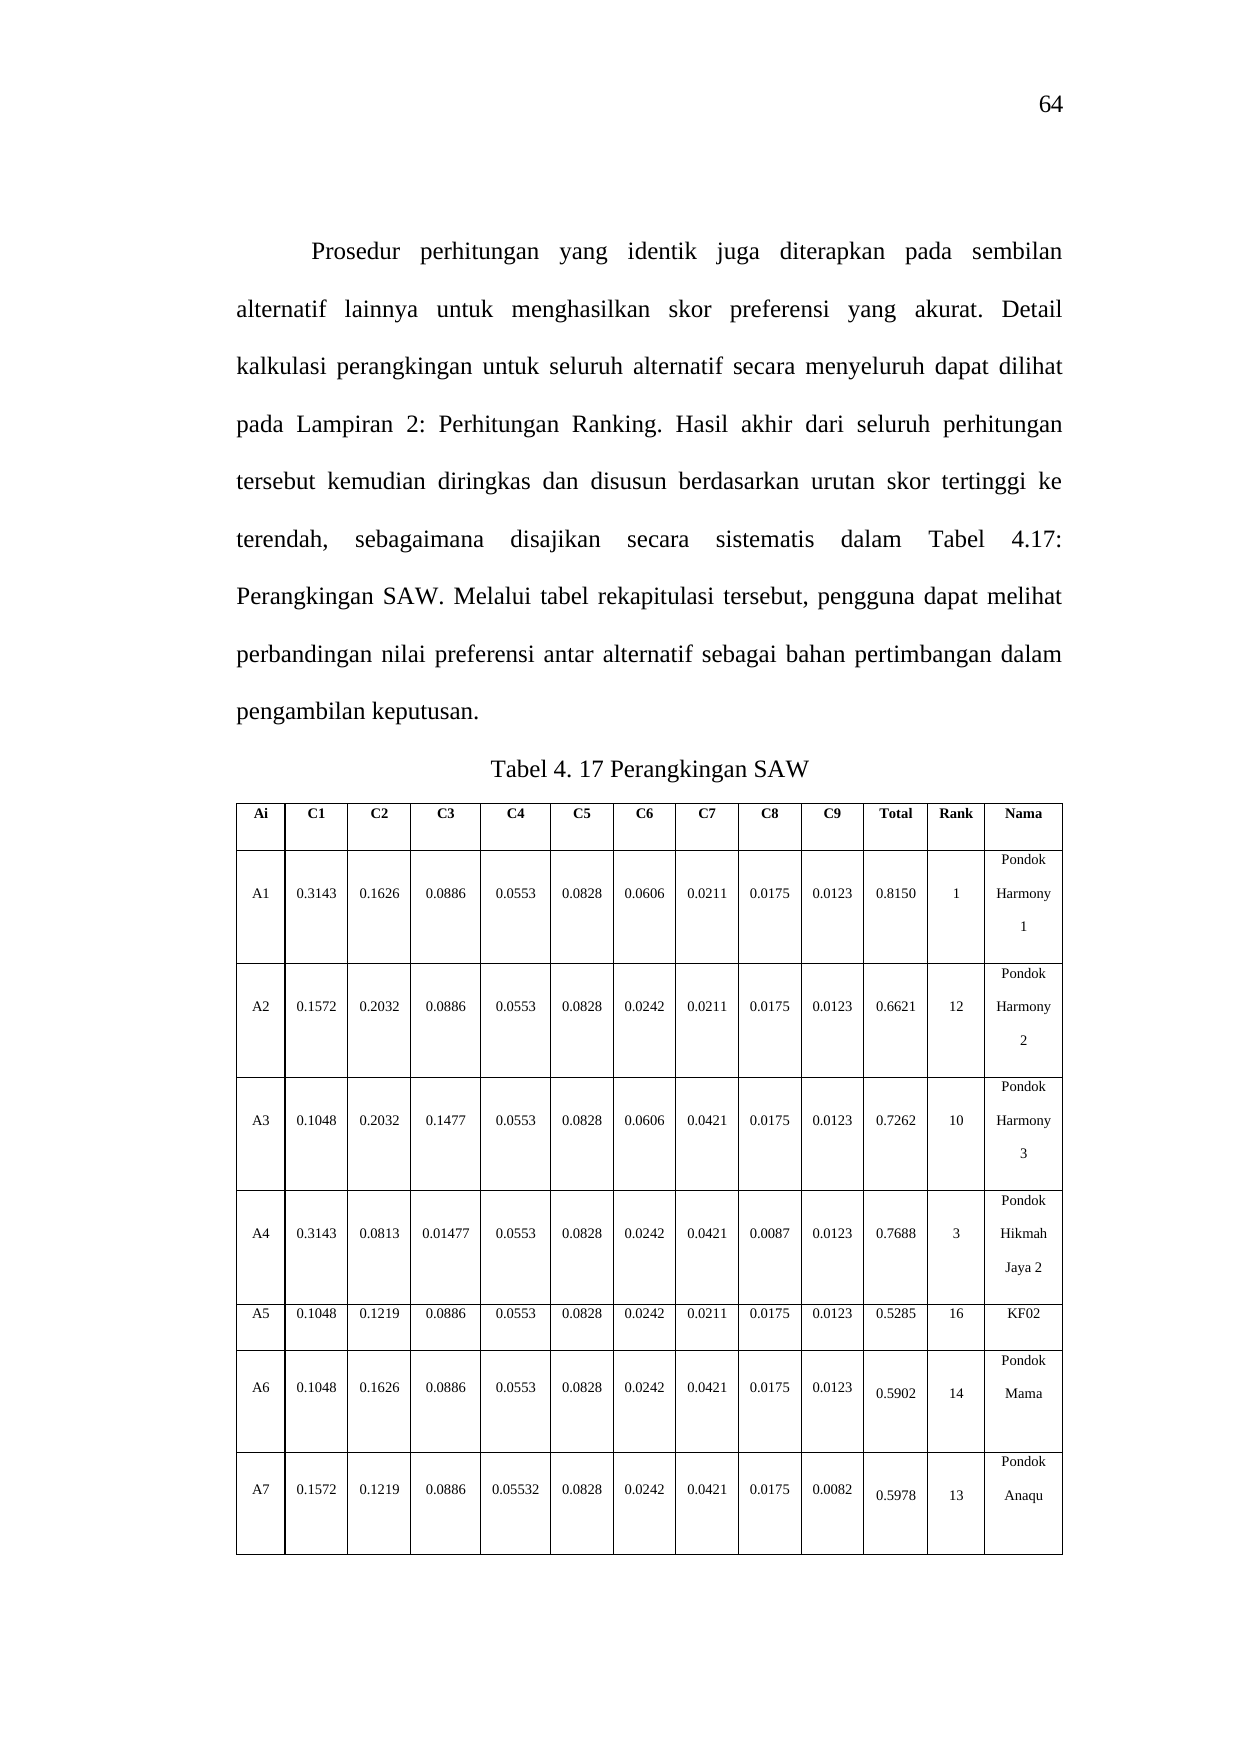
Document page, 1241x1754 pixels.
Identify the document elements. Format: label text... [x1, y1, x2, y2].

table_cell 0.0553 [481, 1191, 550, 1304]
table_cell Pondok Hikmah Jaya 2 [985, 1191, 1062, 1304]
text Tabel 4. 17 Perangkingan SAW [236, 754, 1063, 782]
table_cell 0.0886 [411, 1351, 480, 1452]
table_header C6 [614, 804, 675, 850]
table_header Rank [928, 804, 984, 850]
table_cell 0.1477 [411, 1078, 480, 1190]
table_cell 0.0175 [739, 1305, 801, 1350]
table_cell 0.0242 [614, 1351, 675, 1452]
table_cell 10 [928, 1078, 984, 1190]
table_header Ai [237, 804, 284, 850]
table_cell 0.0886 [411, 851, 480, 963]
table_cell 1 [928, 851, 984, 963]
table_cell 0.0175 [739, 1078, 801, 1190]
table_cell 0.0828 [551, 1191, 613, 1304]
table_cell 0.0813 [348, 1191, 410, 1304]
table_cell 0.0123 [802, 1078, 863, 1190]
table_header C1 [286, 804, 347, 850]
table_cell 0.2032 [348, 1078, 410, 1190]
table_cell A5 [237, 1305, 284, 1350]
table_cell 0.05532 [481, 1453, 550, 1553]
table_cell 3 [928, 1191, 984, 1304]
table_cell A2 [237, 964, 284, 1077]
table_cell 0.0606 [614, 1078, 675, 1190]
table_cell 0.0175 [739, 964, 801, 1077]
table_cell A4 [237, 1191, 284, 1304]
table_cell Pondok Harmony 1 [985, 851, 1062, 963]
table_cell 0.0242 [614, 1191, 675, 1304]
table_cell 0.1626 [348, 1351, 410, 1452]
table_cell 0.5902 [864, 1351, 927, 1452]
table_cell 0.0123 [802, 1305, 863, 1350]
table_cell A3 [237, 1078, 284, 1190]
table_cell 0.01477 [411, 1191, 480, 1304]
table_cell Pondok Anaqu [985, 1453, 1062, 1553]
table_cell 0.0828 [551, 851, 613, 963]
table_cell Pondok Mama [985, 1351, 1062, 1452]
table_cell 0.5285 [864, 1305, 927, 1350]
table_cell 0.0553 [481, 964, 550, 1077]
table_cell Pondok Harmony 3 [985, 1078, 1062, 1190]
table_header C8 [739, 804, 801, 850]
table_cell 0.1219 [348, 1305, 410, 1350]
table_cell A6 [237, 1351, 284, 1452]
table_cell 0.3143 [286, 851, 347, 963]
table_cell 0.0123 [802, 1191, 863, 1304]
table_cell 0.0242 [614, 1305, 675, 1350]
table_cell A7 [237, 1453, 284, 1553]
table_cell 0.0087 [739, 1191, 801, 1304]
table_cell 0.0828 [551, 1305, 613, 1350]
table_cell 0.0082 [802, 1453, 863, 1553]
table_cell 0.8150 [864, 851, 927, 963]
table_cell 0.0553 [481, 1351, 550, 1452]
table_cell 0.0828 [551, 1078, 613, 1190]
table_cell 0.6621 [864, 964, 927, 1077]
table_cell 0.3143 [286, 1191, 347, 1304]
table_cell KF02 [985, 1305, 1062, 1350]
table_cell 0.0886 [411, 964, 480, 1077]
table_cell 0.1048 [286, 1305, 347, 1350]
table_cell 0.0242 [614, 1453, 675, 1553]
table_cell 0.0828 [551, 964, 613, 1077]
table_cell 0.0606 [614, 851, 675, 963]
table_cell 0.0553 [481, 1305, 550, 1350]
table_cell 0.1626 [348, 851, 410, 963]
text Prosedur perhitungan yang identik juga diterapkan pada sembilan alternatif lainnya untuk menghasilkan skor preferensi yang akurat. Detail kalkulasi perangkingan untuk seluruh alternatif secara menyeluruh dapat dilihat pada Lampiran 2: Perhitungan Ranking. Hasil akhir dari seluruh perhitungan tersebut kemudian diringkas dan disusun berdasarkan urutan skor tertinggi ke terendah, sebagaimana disajikan secara sistematis dalam Tabel 4.17: Perangkingan SAW. Melalui tabel rekapitulasi tersebut, pengguna dapat melihat perbandingan nilai preferensi antar alternatif sebagai bahan pertimbangan dalam pengambilan keputusan. [236, 236, 1063, 725]
table_cell 16 [928, 1305, 984, 1350]
table_cell 0.0421 [676, 1078, 738, 1190]
table_cell 0.2032 [348, 964, 410, 1077]
table_cell 0.0175 [739, 1453, 801, 1553]
table_cell 0.0886 [411, 1453, 480, 1553]
table_cell 0.0421 [676, 1191, 738, 1304]
table_cell 0.0553 [481, 1078, 550, 1190]
table_header C5 [551, 804, 613, 850]
table_header C3 [411, 804, 480, 850]
table_cell A1 [237, 851, 284, 963]
table_header Nama [985, 804, 1062, 850]
table_cell 0.1219 [348, 1453, 410, 1553]
table_cell 0.1572 [286, 964, 347, 1077]
table_cell 0.0211 [676, 851, 738, 963]
table_cell 0.0828 [551, 1351, 613, 1452]
table_header C9 [802, 804, 863, 850]
table_cell 0.0211 [676, 964, 738, 1077]
table_cell 0.0828 [551, 1453, 613, 1553]
table_cell 0.0175 [739, 1351, 801, 1452]
table_cell 0.0211 [676, 1305, 738, 1350]
table_cell 0.0175 [739, 851, 801, 963]
table_cell 0.5978 [864, 1453, 927, 1553]
table_cell 0.0123 [802, 964, 863, 1077]
table_header C4 [481, 804, 550, 850]
table_cell 0.0421 [676, 1453, 738, 1553]
table_cell 14 [928, 1351, 984, 1452]
table_cell 0.0123 [802, 851, 863, 963]
table_header C2 [348, 804, 410, 850]
table_cell 0.0886 [411, 1305, 480, 1350]
table_cell 13 [928, 1453, 984, 1553]
table_cell 0.0421 [676, 1351, 738, 1452]
table_cell 0.0242 [614, 964, 675, 1077]
table_header Total [864, 804, 927, 850]
table_cell 0.7262 [864, 1078, 927, 1190]
table_cell 0.0123 [802, 1351, 863, 1452]
table_cell 0.1572 [286, 1453, 347, 1553]
table_header C7 [676, 804, 738, 850]
table_cell 0.0553 [481, 851, 550, 963]
table_cell 0.1048 [286, 1078, 347, 1190]
table_cell 0.7688 [864, 1191, 927, 1304]
table_cell Pondok Harmony 2 [985, 964, 1062, 1077]
table_cell 0.1048 [286, 1351, 347, 1452]
table_cell 12 [928, 964, 984, 1077]
